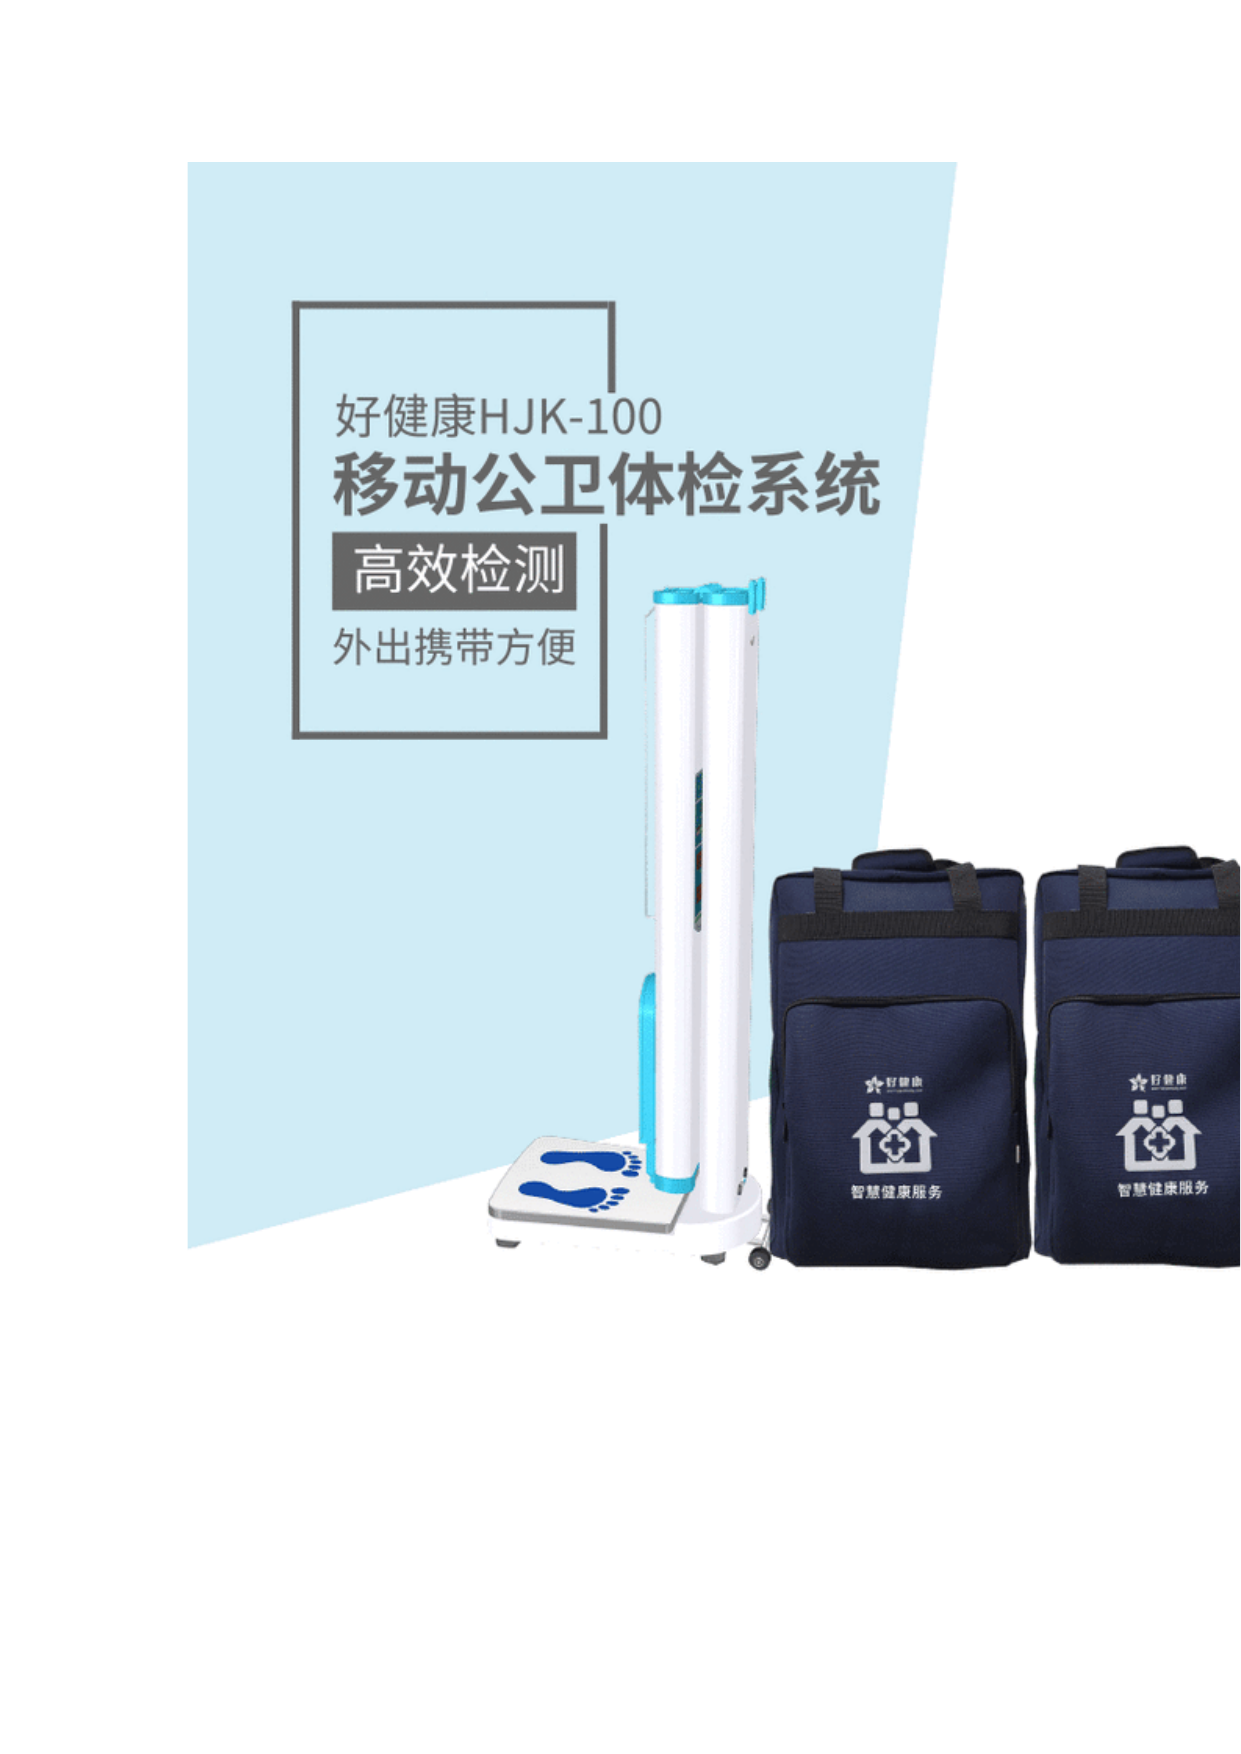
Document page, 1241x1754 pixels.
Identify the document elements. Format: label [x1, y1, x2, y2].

picture [187, 162, 1241, 1319]
